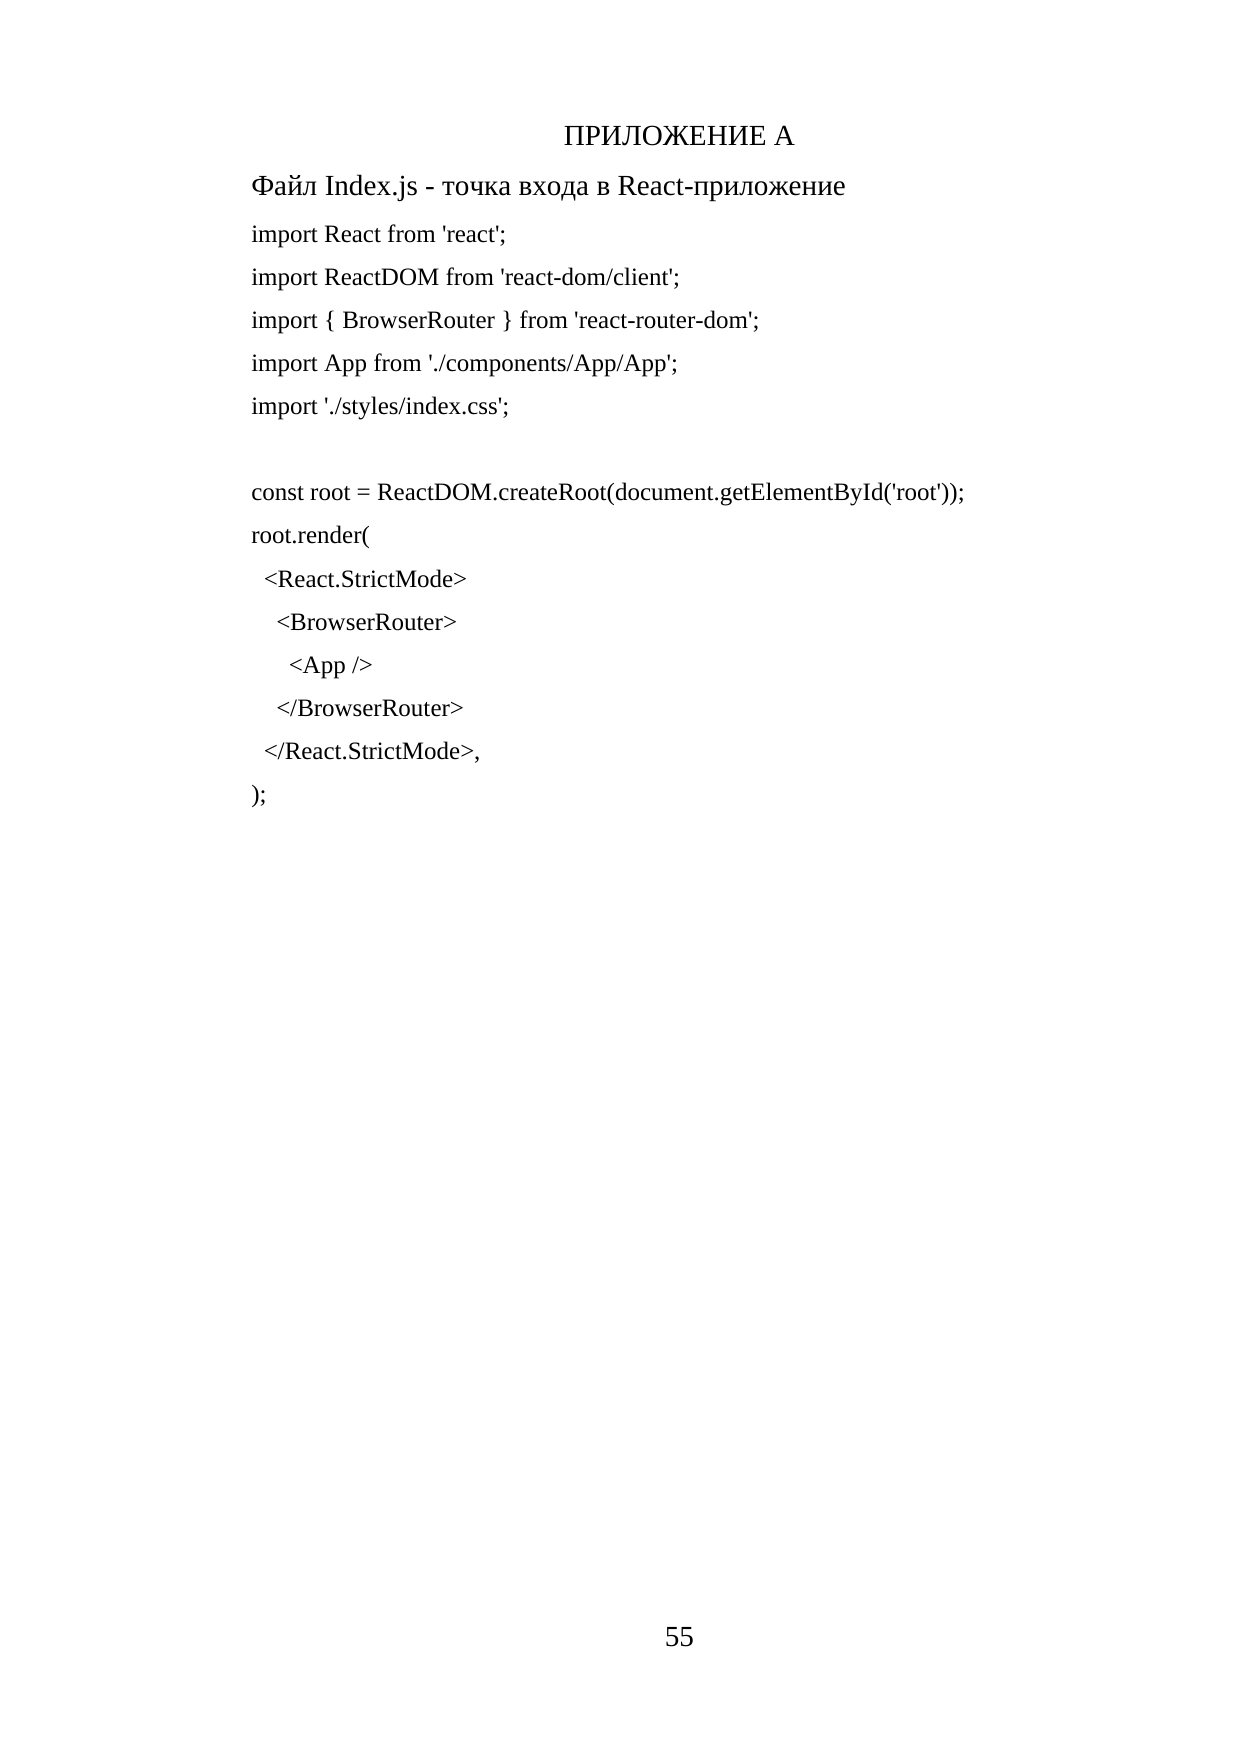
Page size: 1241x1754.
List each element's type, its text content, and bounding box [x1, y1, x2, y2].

text const root = ReactDOM.createRoot(document.getElementById('root')); [177, 477, 1181, 506]
text </BrowserRouter> [177, 693, 1181, 722]
text import App from './components/App/App'; [177, 348, 1181, 377]
subtitle ПРИЛОЖЕНИЕ А [177, 118, 1181, 152]
text import { BrowserRouter } from 'react-router-dom'; [177, 305, 1181, 334]
text import React from 'react'; [177, 219, 1181, 247]
text </React.StrictMode>, [177, 736, 1181, 765]
text import ReactDOM from 'react-dom/client'; [177, 262, 1181, 291]
text ); [177, 779, 1181, 808]
text import './styles/index.css'; [177, 391, 1181, 420]
text root.render( [177, 521, 1181, 549]
text <BrowserRouter> [177, 607, 1181, 636]
text <React.StrictMode> [177, 564, 1181, 592]
text Файл Index.js - точка входа в React-приложение [177, 168, 1181, 202]
text <App /> [177, 650, 1181, 679]
